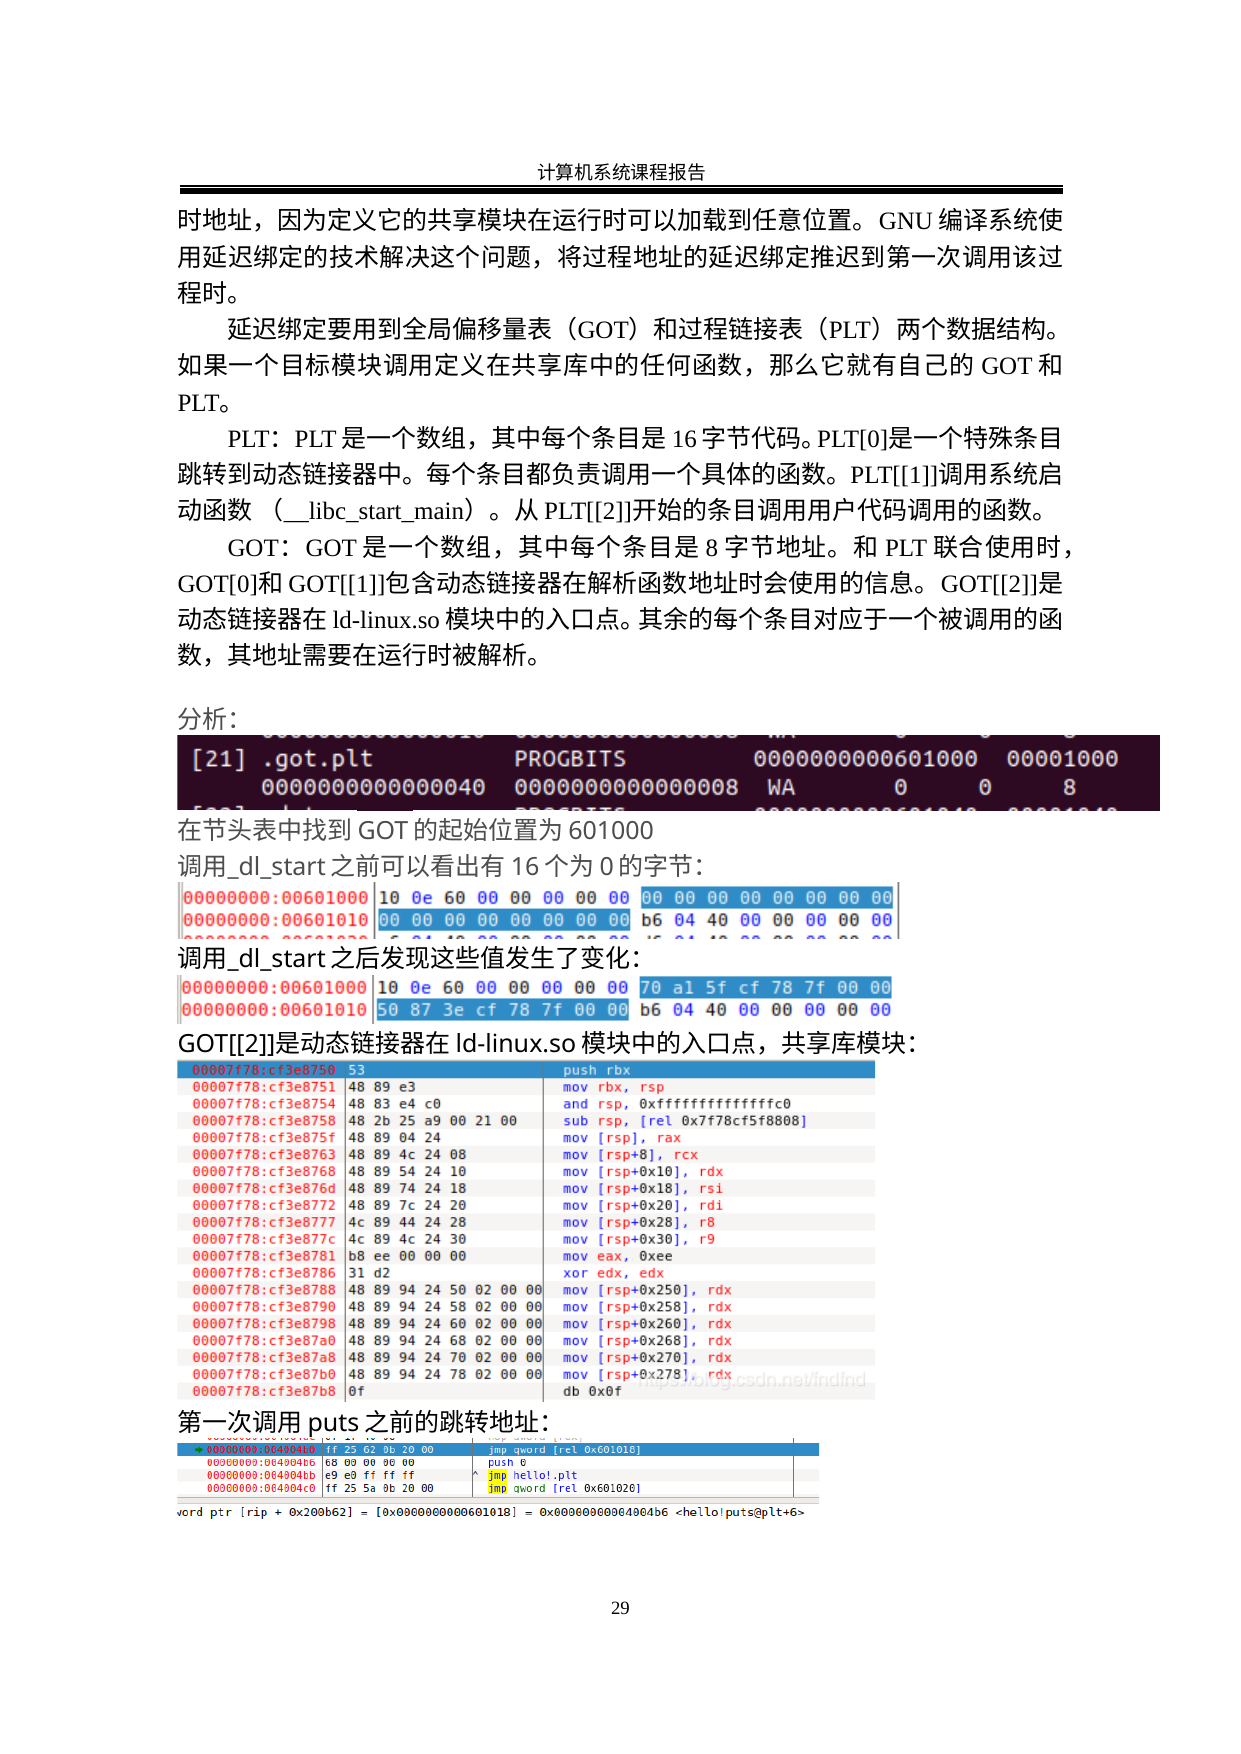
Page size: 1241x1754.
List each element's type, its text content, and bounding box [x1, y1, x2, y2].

text 延迟绑定要用到全局偏移量表（GOT）和过程链接表（PLT）两个数据结构。如果一个目标模块调用定义在共享库中的任何函数，那么它就有自己的GOT和PLT。 [177, 309, 1063, 418]
text 分析： [252, 735, 1063, 771]
picture [177, 771, 1160, 847]
picture [177, 918, 901, 975]
text PLT：PLT是一个数组，其中每个条目是16字节代码。PLT[0]是一个特殊条目，跳转到动态链接器中。每个条目都负责调用一个具体的函数。PLT[[1]]调用系统启动函数 （__libc_start_main）。从PLT[[2]]开始的条目调用用户代码调用的函数。 [177, 418, 1063, 563]
text 第一次调用puts之前的跳转地址： [177, 1438, 1063, 1474]
picture [177, 1096, 876, 1439]
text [177, 201, 1063, 309]
picture [177, 1011, 895, 1060]
text 在节头表中找到GOT的起始位置为601000 调用_dl_start之前可以看出有16个为0的字节： [568, 847, 1063, 919]
text GOT[[2]]是动态链接器在ld-linux.so模块中的入口点，共享库模块： [177, 1060, 1063, 1096]
text GOT：GOT是一个数组，其中每个条目是8字节地址。和PLT联合使用时，GOT[0]和GOT[[1]]包含动态链接器在解析函数地址时会使用的信息。GOT[[2]]是动态链接器在ld-linux.so模块中的入口点。其余的每个条目对应于一个被调用的函数，其地址需要在运行时被解析。 [177, 563, 1063, 708]
text 调用_dl_start之后发现这些值发生了变化： [177, 975, 1063, 1011]
